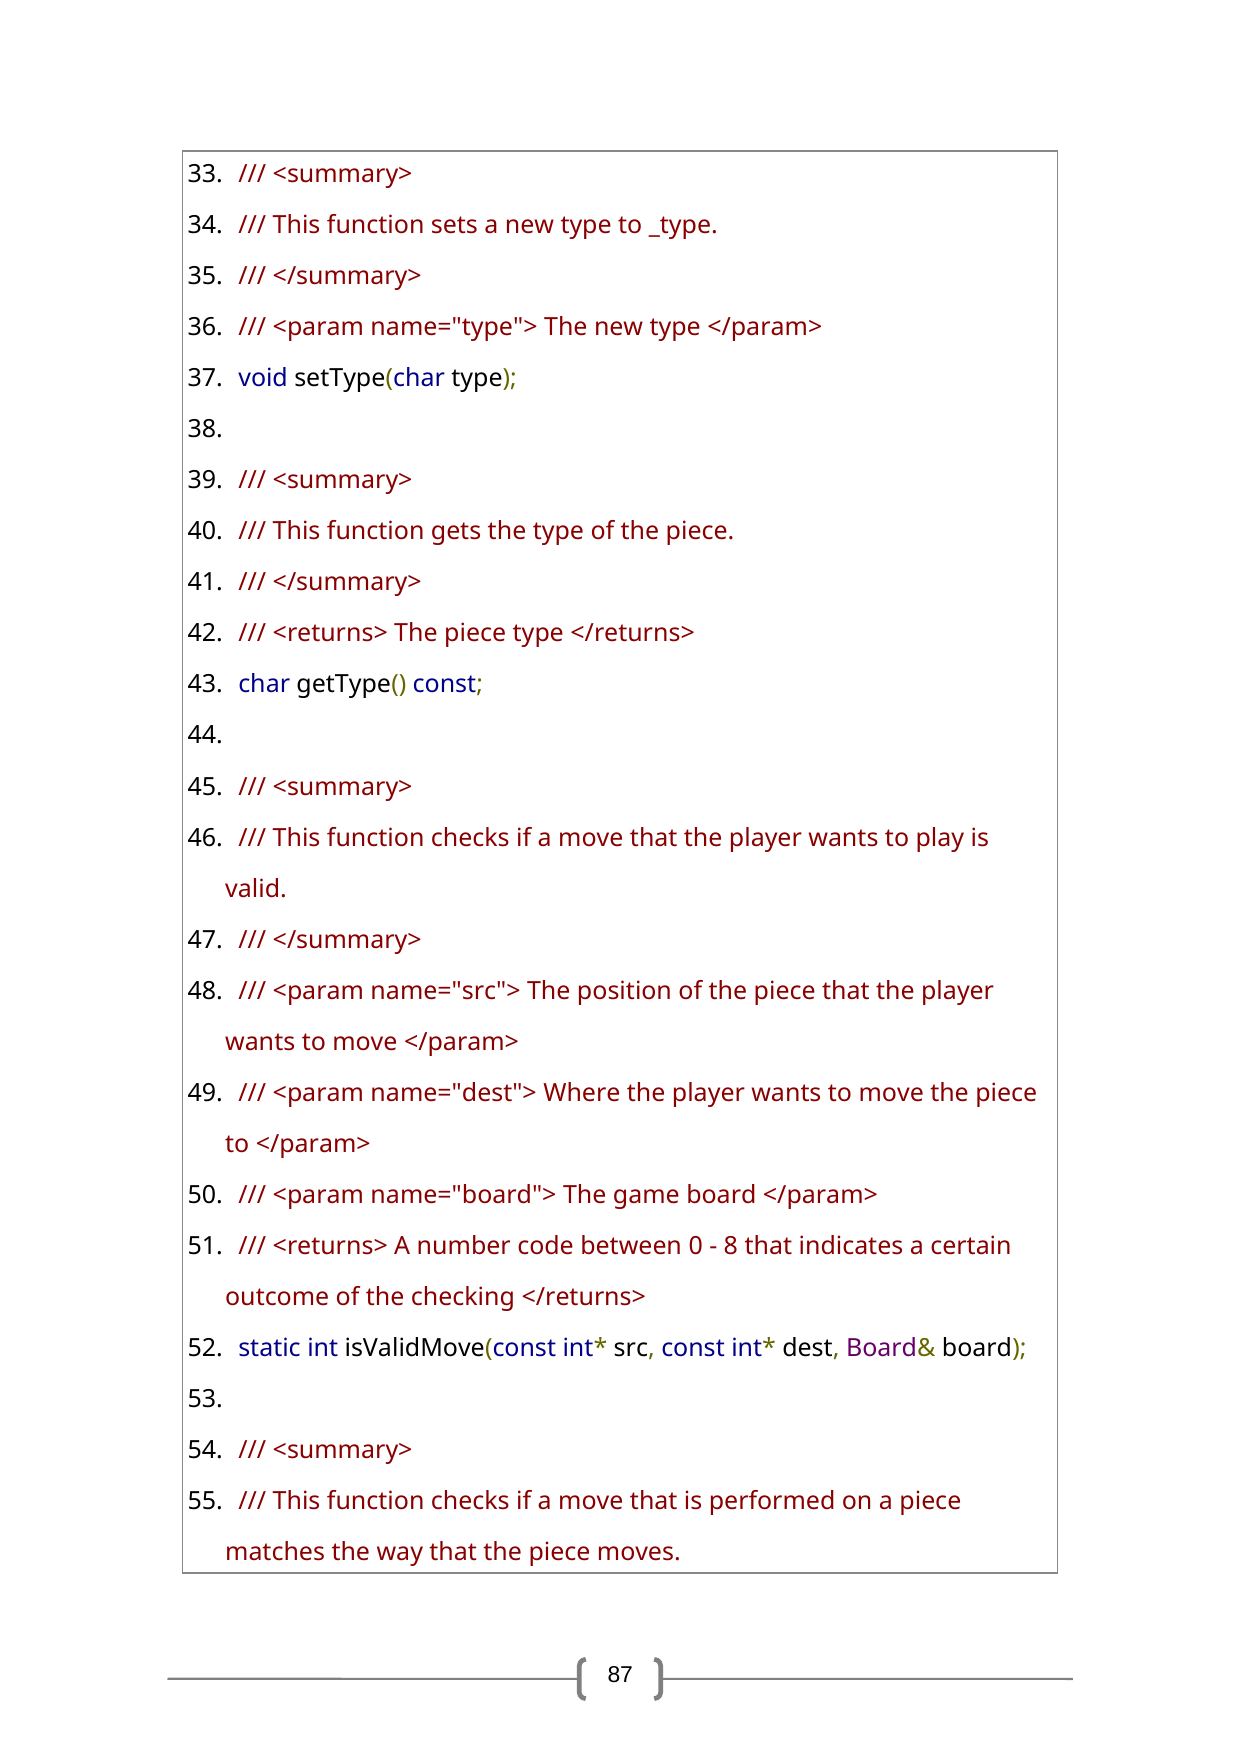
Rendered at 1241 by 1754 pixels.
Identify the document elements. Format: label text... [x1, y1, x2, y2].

list /// <param name="src"> The position of the piece that the player wants to move </param> [183, 967, 1057, 1057]
list /// <param name="dest"> Where the player wants to move the piece to </param> [183, 1069, 1057, 1159]
list /// This function sets a new type to _type. [183, 201, 1057, 241]
list /// This function checks if a move that the player wants to play is valid. [183, 813, 1057, 904]
list /// <summary> [183, 1426, 1057, 1466]
list static int isValidMove(const int* src, const int* dest, Board& board); [183, 1324, 1057, 1364]
list /// <param name="board"> The game board </param> [183, 1171, 1057, 1211]
list void setType(char type); [183, 354, 1057, 394]
list char getType() const; [183, 660, 1057, 700]
list /// <returns> The piece type </returns> [183, 609, 1057, 649]
list /// This function gets the type of the piece. [183, 507, 1057, 547]
list /// </summary> [183, 558, 1057, 598]
list /// <param name="type"> The new type </param> [183, 303, 1057, 343]
list /// <returns> A number code between 0 - 8 that indicates a certain outcome of the checking </returns> [183, 1222, 1057, 1313]
list /// </summary> [183, 916, 1057, 955]
list /// This function checks if a move that is performed on a piece matches the way that the piece moves. [183, 1477, 1057, 1572]
list /// <summary> [183, 456, 1057, 496]
list /// <summary> [183, 152, 1057, 190]
list /// <summary> [183, 762, 1057, 802]
list /// </summary> [183, 252, 1057, 292]
